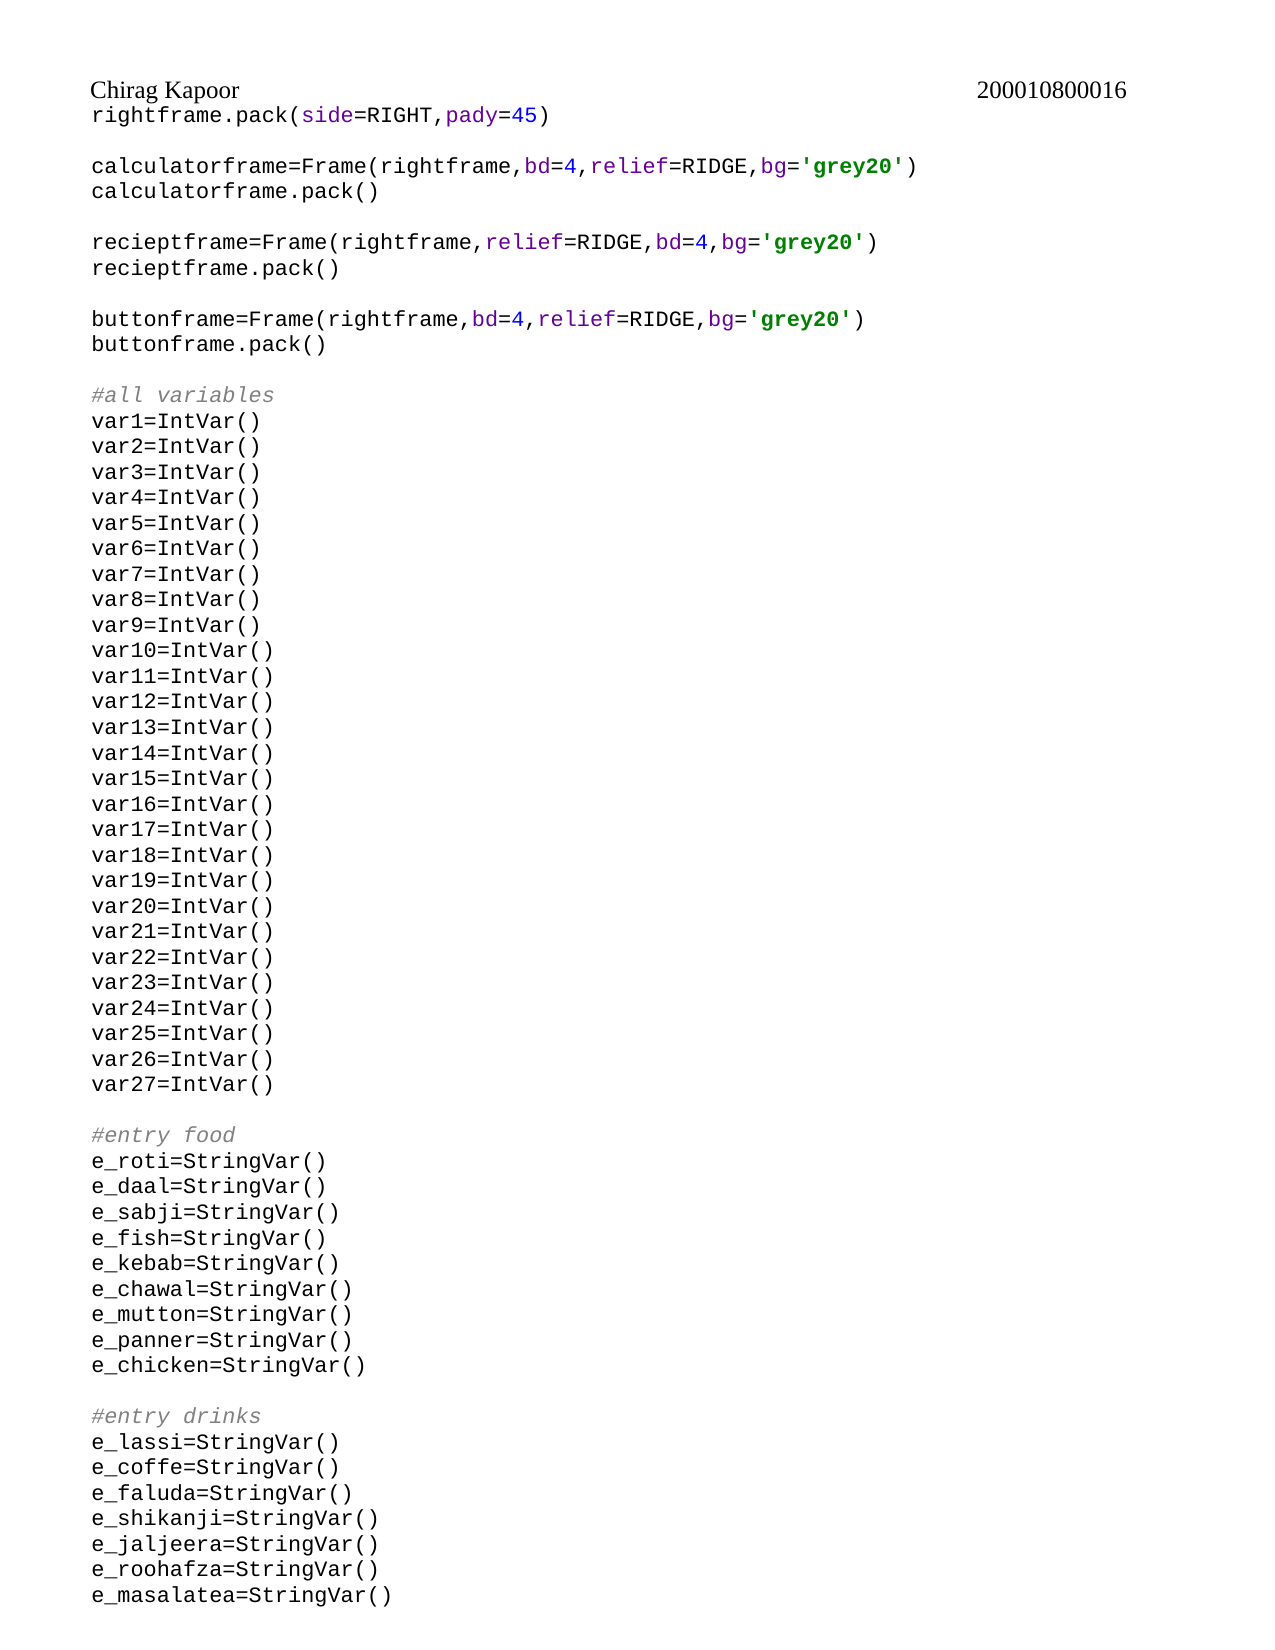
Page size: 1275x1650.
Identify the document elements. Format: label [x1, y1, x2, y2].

text [90, 104, 1134, 1609]
